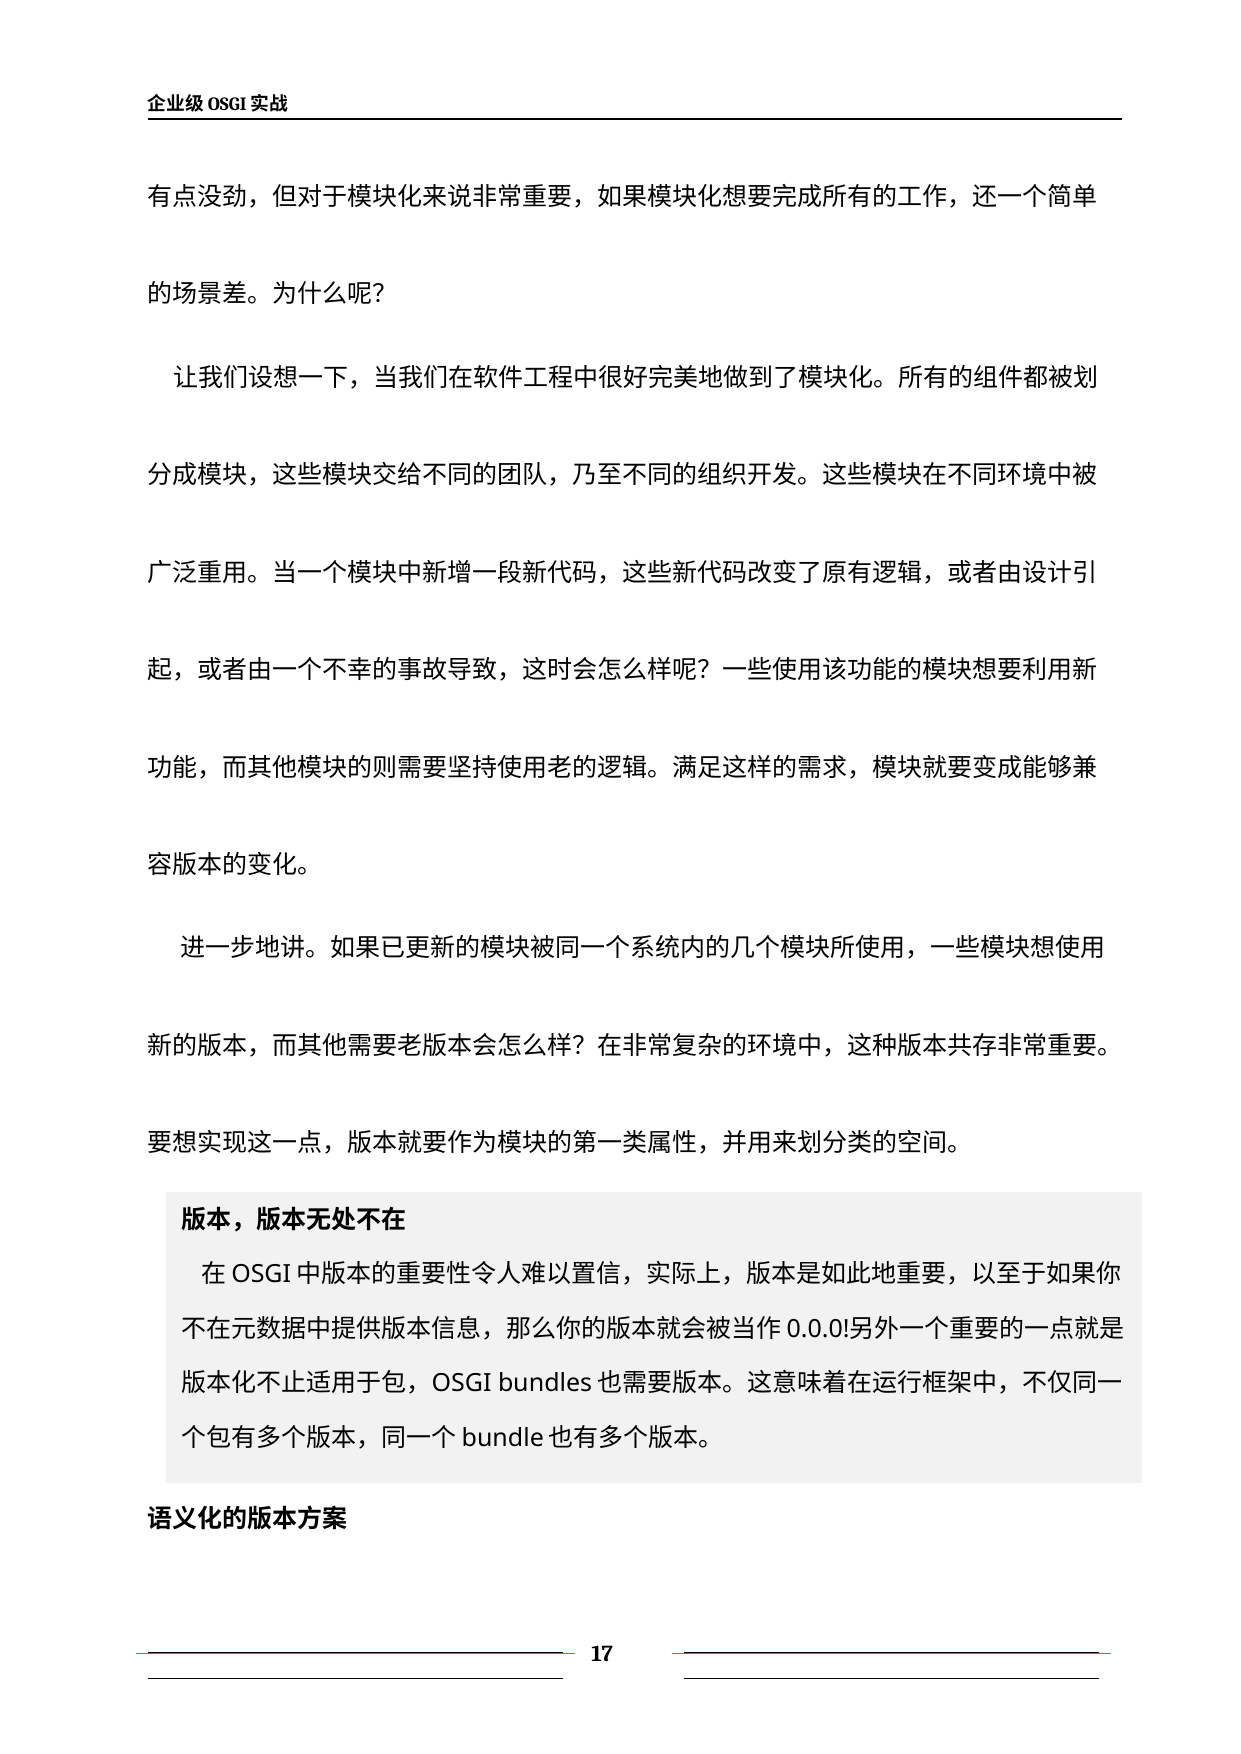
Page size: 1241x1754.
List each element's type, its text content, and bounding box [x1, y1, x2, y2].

text 让我们设想一下，当我们在软件工程中很好完美地做到了模块化。所有的组件都被划分成模块，这些模块交给不同的团队，乃至不同的组织开发。这些模块在不同环境中被广泛重用。当一个模块中新增一段新代码，这些新代码改变了原有逻辑，或者由设计引起，或者由一个不幸的事故导致，这时会怎么样呢？一些使用该功能的模块想要利用新功能，而其他模块的则需要坚持使用老的逻辑。满足这样的需求，模块就要变成能够兼容版本的变化。 [148, 343, 1122, 895]
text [148, 162, 1122, 324]
text 进一步地讲。如果已更新的模块被同一个系统内的几个模块所使用，一些模块想使用新的版本，而其他需要老版本会怎么样？在非常复杂的环境中，这种版本共存非常重要。要想实现这一点，版本就要作为模块的第一类属性，并用来划分类的空间。 [148, 913, 1122, 1173]
text 语义化的版本方案 [148, 1484, 1122, 1549]
